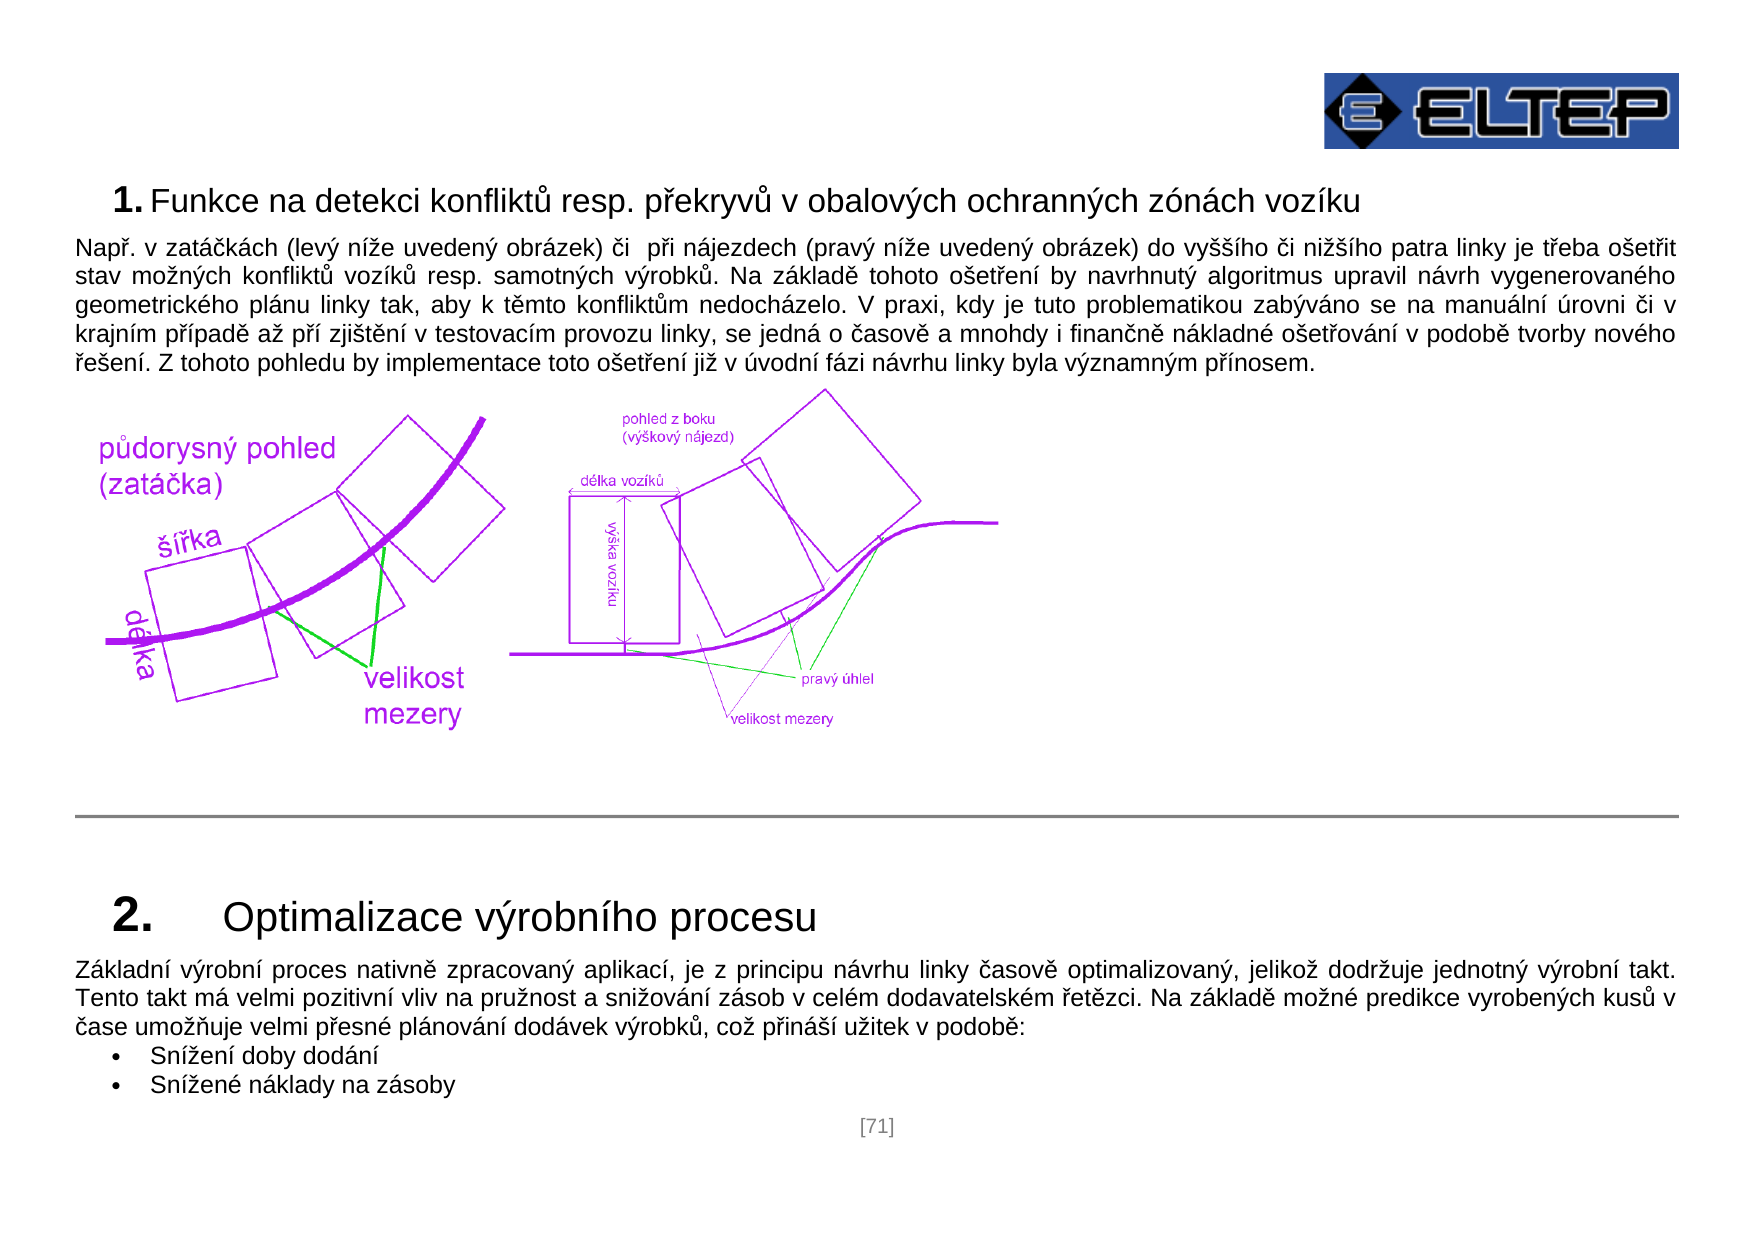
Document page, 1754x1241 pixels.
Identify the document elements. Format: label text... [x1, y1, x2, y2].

list Snížené náklady na zásoby [112, 1069, 1679, 1098]
text Např. v zatáčkách (levý níže uvedený obrázek) či při nájezdech (pravý níže uvedený obrázek) do vyššího či nižšího patra linky je třeba ošetřit stav možných konfliktů vozíků resp. samotných výrobků. Na základě tohoto ošetření by navrhnutý algoritmus upravil návrh vygenerovaného geometrického plánu linky tak, aby k těmto konfliktům nedocházelo. V praxi, kdy je tuto problematikou zabýváno se na manuální úrovni či v krajním případě až pří zjištění v testovacím provozu linky, se jedná o časově a mnohdy i finančně nákladné ošetřování v podobě tvorby nového řešení. Z tohoto pohledu by implementace toto ošetření již v úvodní fázi návrhu linky byla významným přínosem. [75, 232, 1679, 376]
picture [75, 376, 999, 753]
list Snížení doby dodání [112, 1041, 1679, 1069]
list Optimalizace výrobního procesu [112, 884, 1679, 942]
list Funkce na detekci konfliktů resp. překryvů v obalových ochranných zónách vozíku [112, 177, 1679, 220]
picture [1324, 73, 1679, 149]
text Základní výrobní proces nativně zpracovaný aplikací, je z principu návrhu linky časově optimalizovaný, jelikož dodržuje jednotný výrobní takt. Tento takt má velmi pozitivní vliv na pružnost a snižování zásob v celém dodavatelském řetězci. Na základě možné predikce vyrobených kusů v čase umožňuje velmi přesné plánování dodávek výrobků, což přináší užitek v podobě: [75, 954, 1679, 1041]
